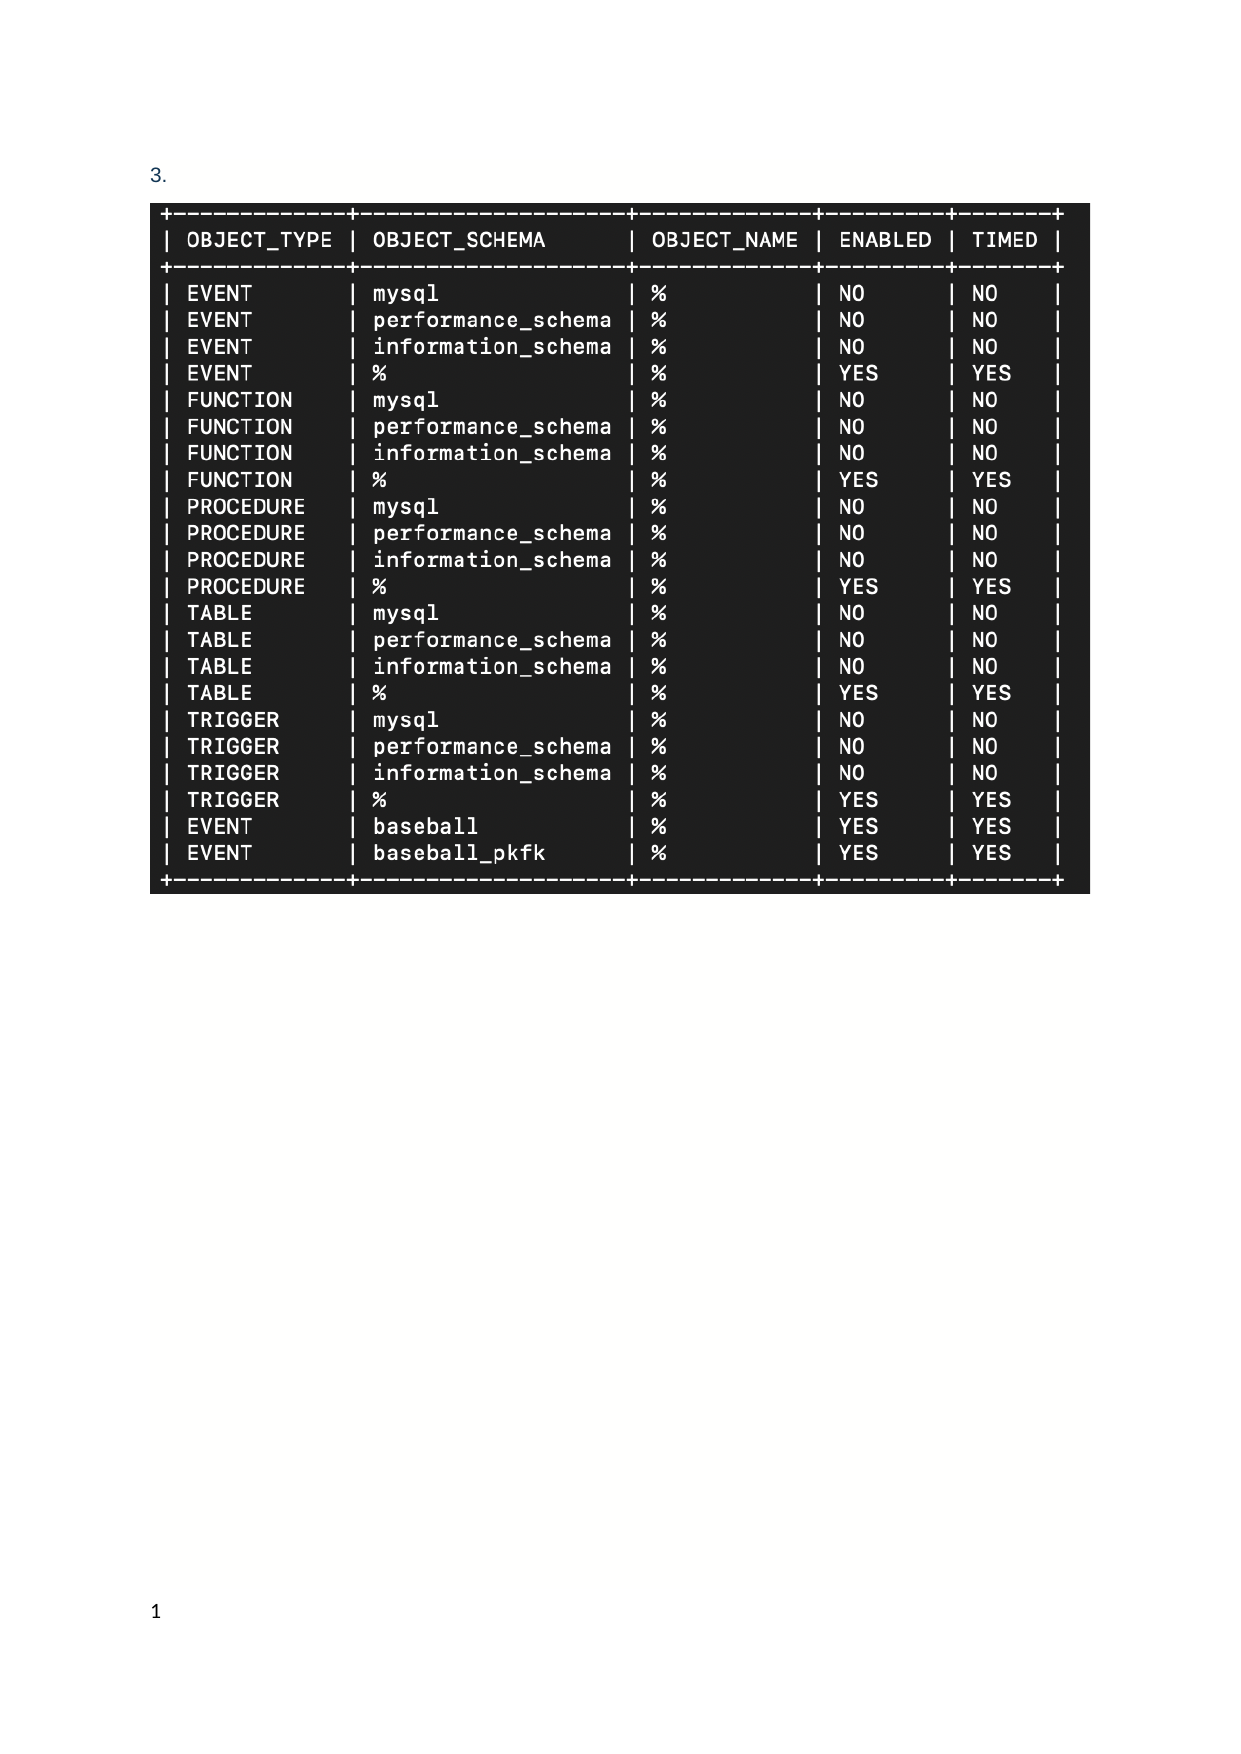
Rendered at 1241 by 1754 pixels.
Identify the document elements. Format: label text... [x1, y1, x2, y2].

picture [150, 203, 1091, 894]
text 3. [150, 159, 1090, 191]
